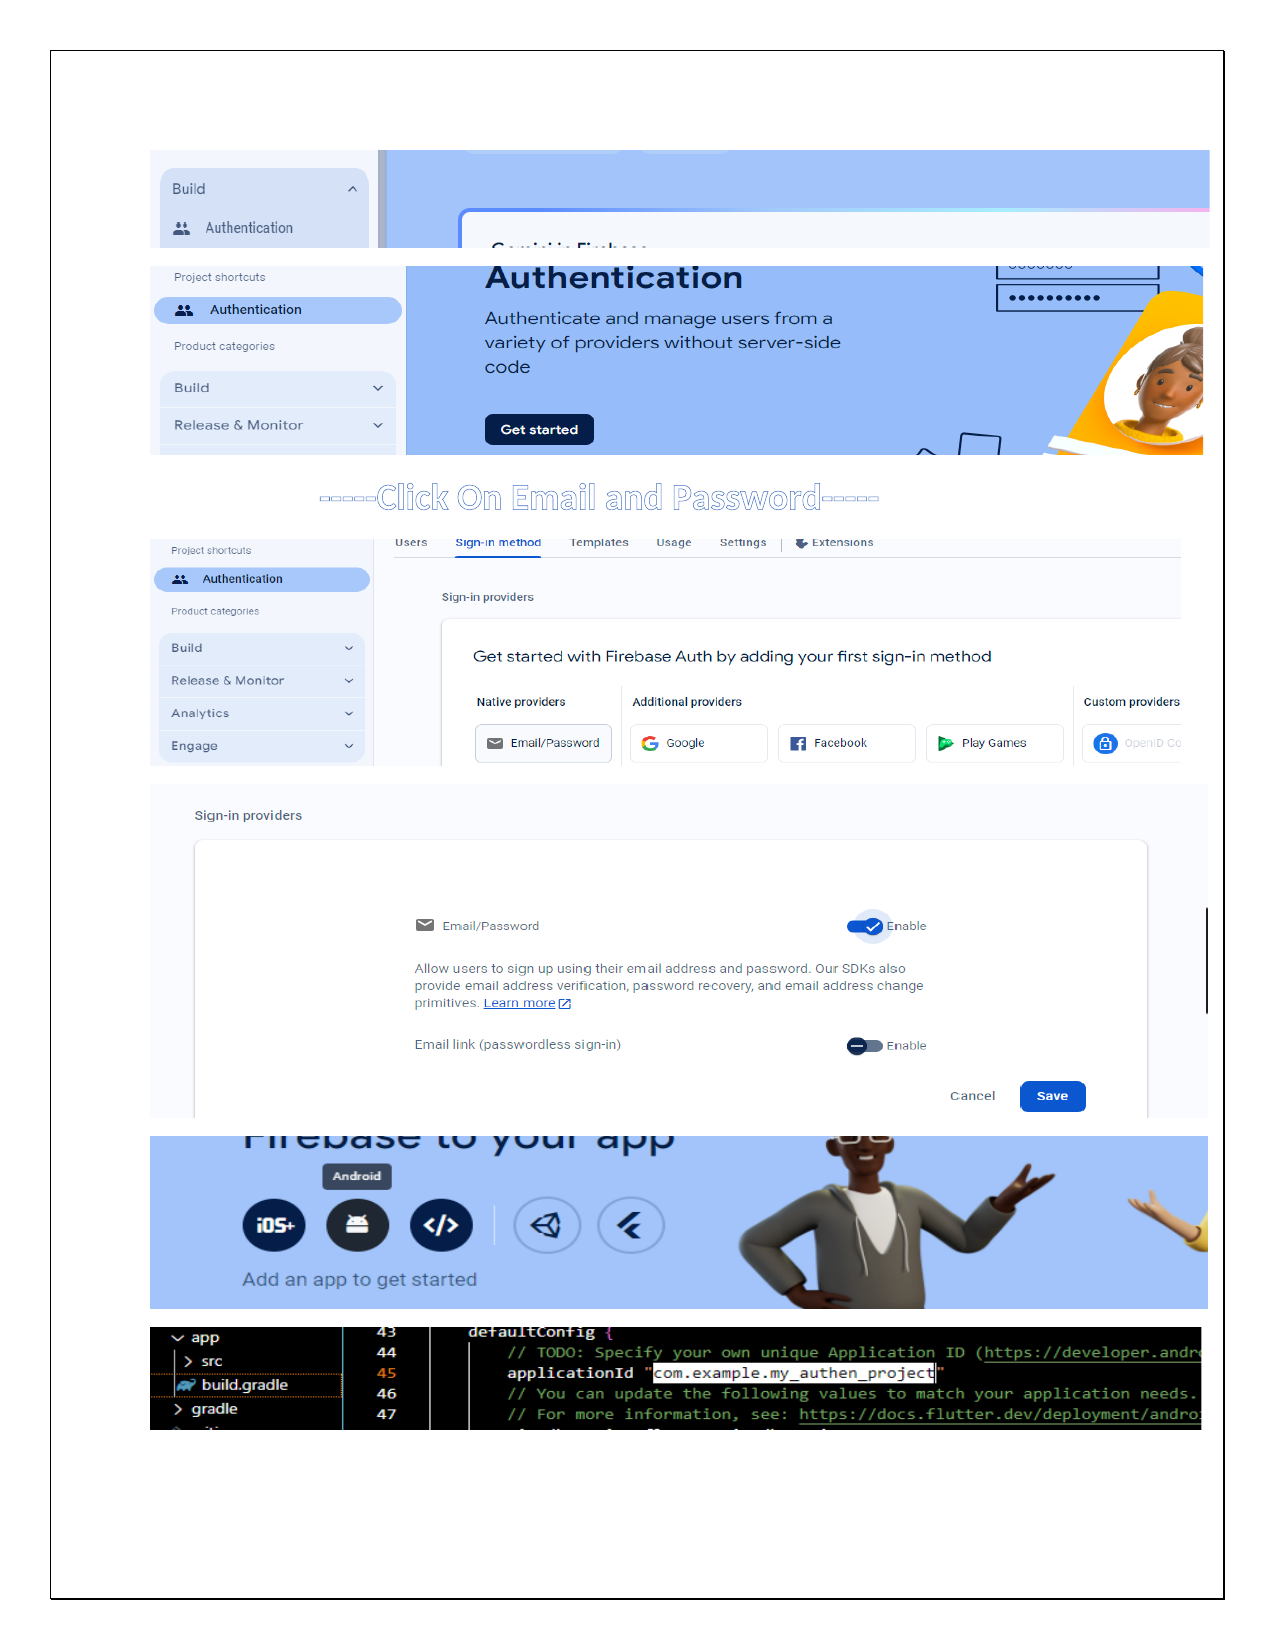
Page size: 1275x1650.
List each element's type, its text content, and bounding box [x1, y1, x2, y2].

picture [150, 1136, 1208, 1309]
picture [150, 1327, 1202, 1430]
picture [150, 539, 1181, 766]
picture [150, 150, 1210, 248]
picture [150, 266, 1204, 455]
text -----Click On Email and Password----- [150, 473, 1124, 519]
picture [150, 784, 1208, 1118]
